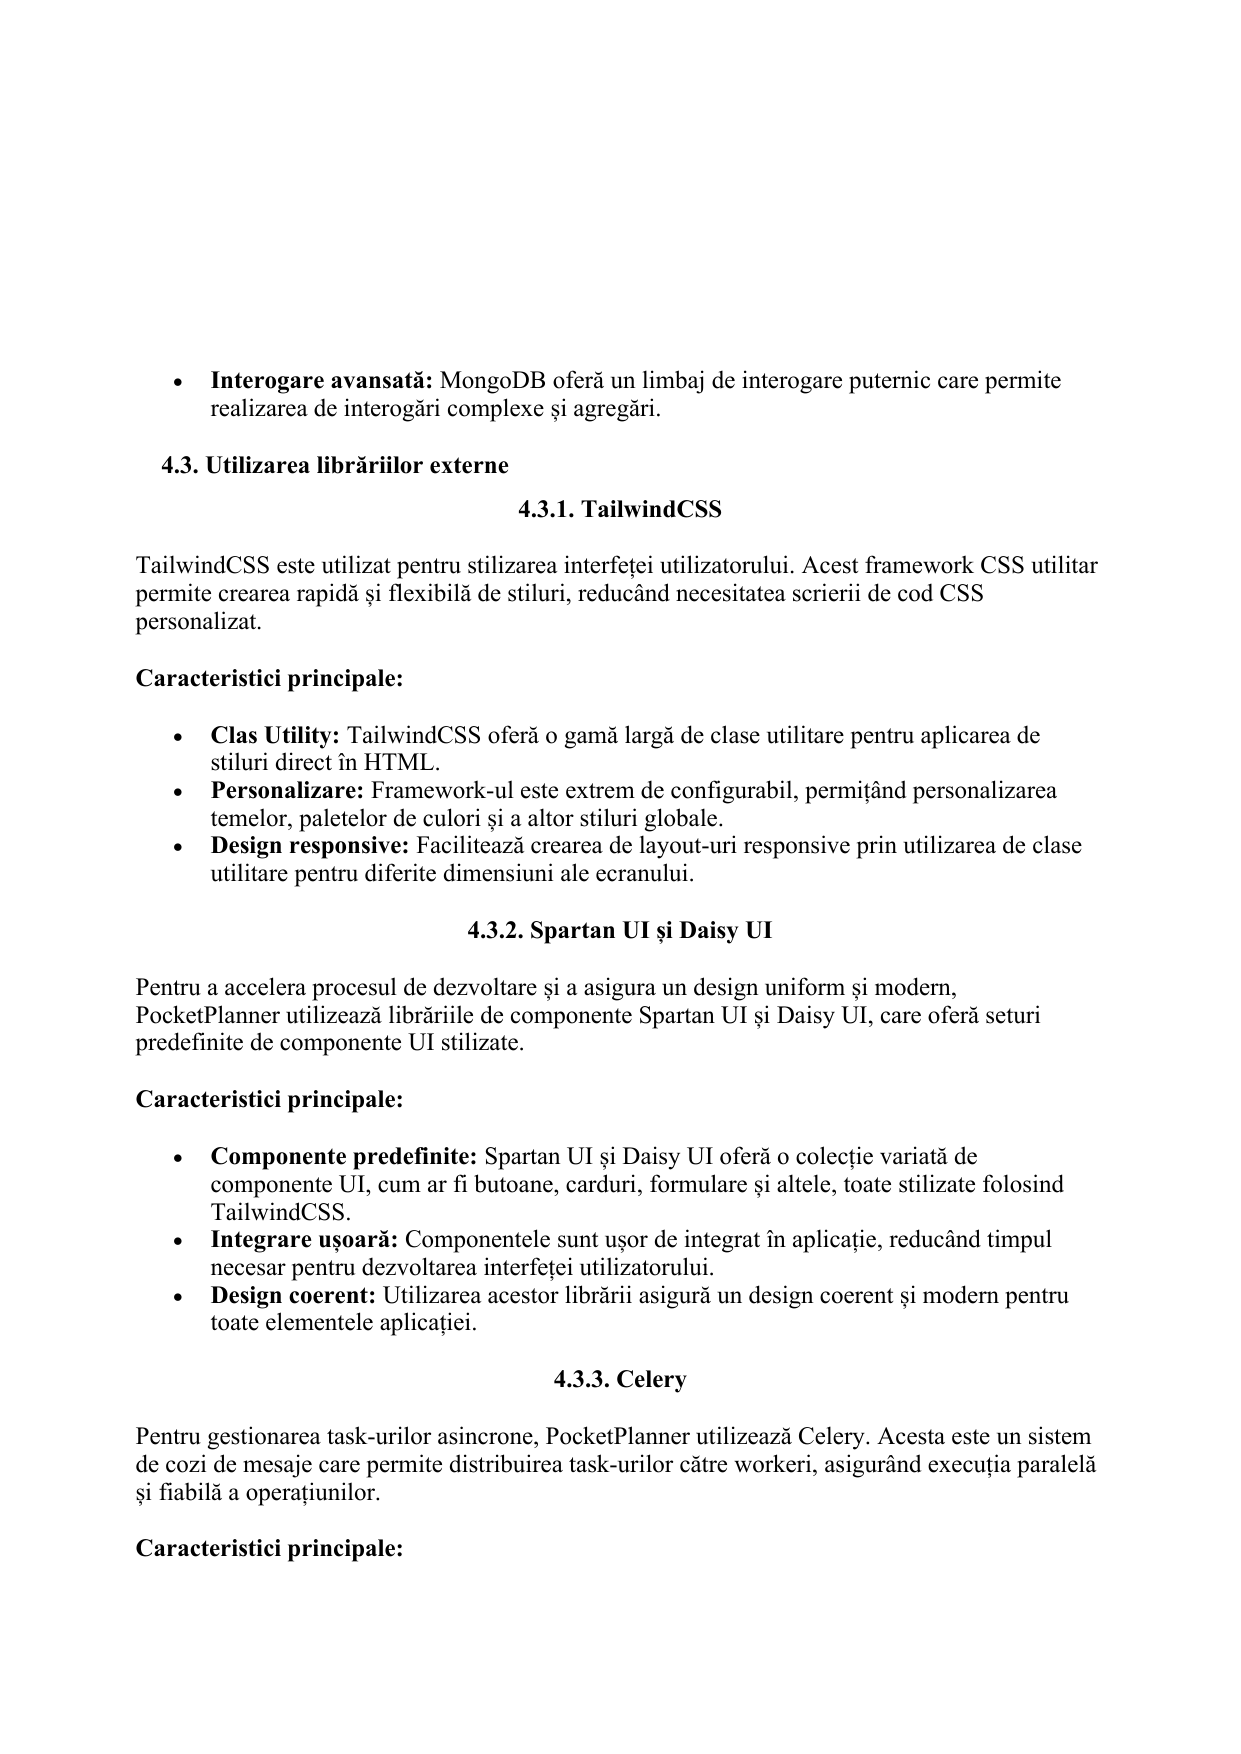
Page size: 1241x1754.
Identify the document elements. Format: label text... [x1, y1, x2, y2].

text Caracteristici principale: [135, 664, 1105, 692]
list Design responsive: Facilitează crearea de layout-uri responsive prin utilizarea de clase utilitare pentru diferite dimensiuni ale ecranului. [173, 832, 1105, 887]
subtitle 4.3.3. Celery [161, 1365, 1079, 1393]
text Caracteristici principale: [135, 1085, 1105, 1113]
list Componente predefinite: Spartan UI și Daisy UI oferă o colecție variată de componente UI, cum ar fi butoane, carduri, formulare și altele, toate stilizate folosind TailwindCSS. [173, 1142, 1105, 1225]
subtitle 4.3. Utilizarea librăriilor externe [161, 451, 1079, 479]
list Integrare ușoară: Componentele sunt ușor de integrat în aplicație, reducând timpul necesar pentru dezvoltarea interfeței utilizatorului. [173, 1225, 1105, 1281]
list Interogare avansată: MongoDB oferă un limbaj de interogare puternic care permite realizarea de interogări complexe și agregări. [173, 367, 1105, 422]
list Design coerent: Utilizarea acestor librării asigură un design coerent și modern pentru toate elementele aplicației. [173, 1281, 1105, 1336]
subtitle 4.3.1. TailwindCSS [161, 495, 1079, 522]
text Caracteristici principale: [135, 1534, 1105, 1562]
subtitle 4.3.2. Spartan UI și Daisy UI [161, 916, 1079, 944]
list Personalizare: Framework-ul este extrem de configurabil, permițând personalizarea temelor, paletelor de culori și a altor stiluri globale. [173, 776, 1105, 832]
text Pentru a accelera procesul de dezvoltare și a asigura un design uniform și modern, PocketPlanner utilizează librăriile de componente Spartan UI și Daisy UI, care oferă seturi predefinite de componente UI stilizate. [135, 973, 1105, 1056]
text TailwindCSS este utilizat pentru stilizarea interfeței utilizatorului. Acest framework CSS utilitar permite crearea rapidă și flexibilă de stiluri, reducând necesitatea scrierii de cod CSS personalizat. [135, 552, 1105, 635]
text Pentru gestionarea task-urilor asincrone, PocketPlanner utilizează Celery. Acesta este un sistem de cozi de mesaje care permite distribuirea task-urilor către workeri, asigurând execuția paralelă și fiabilă a operațiunilor. [135, 1422, 1105, 1505]
list Clas Utility: TailwindCSS oferă o gamă largă de clase utilitare pentru aplicarea de stiluri direct în HTML. [173, 721, 1105, 776]
